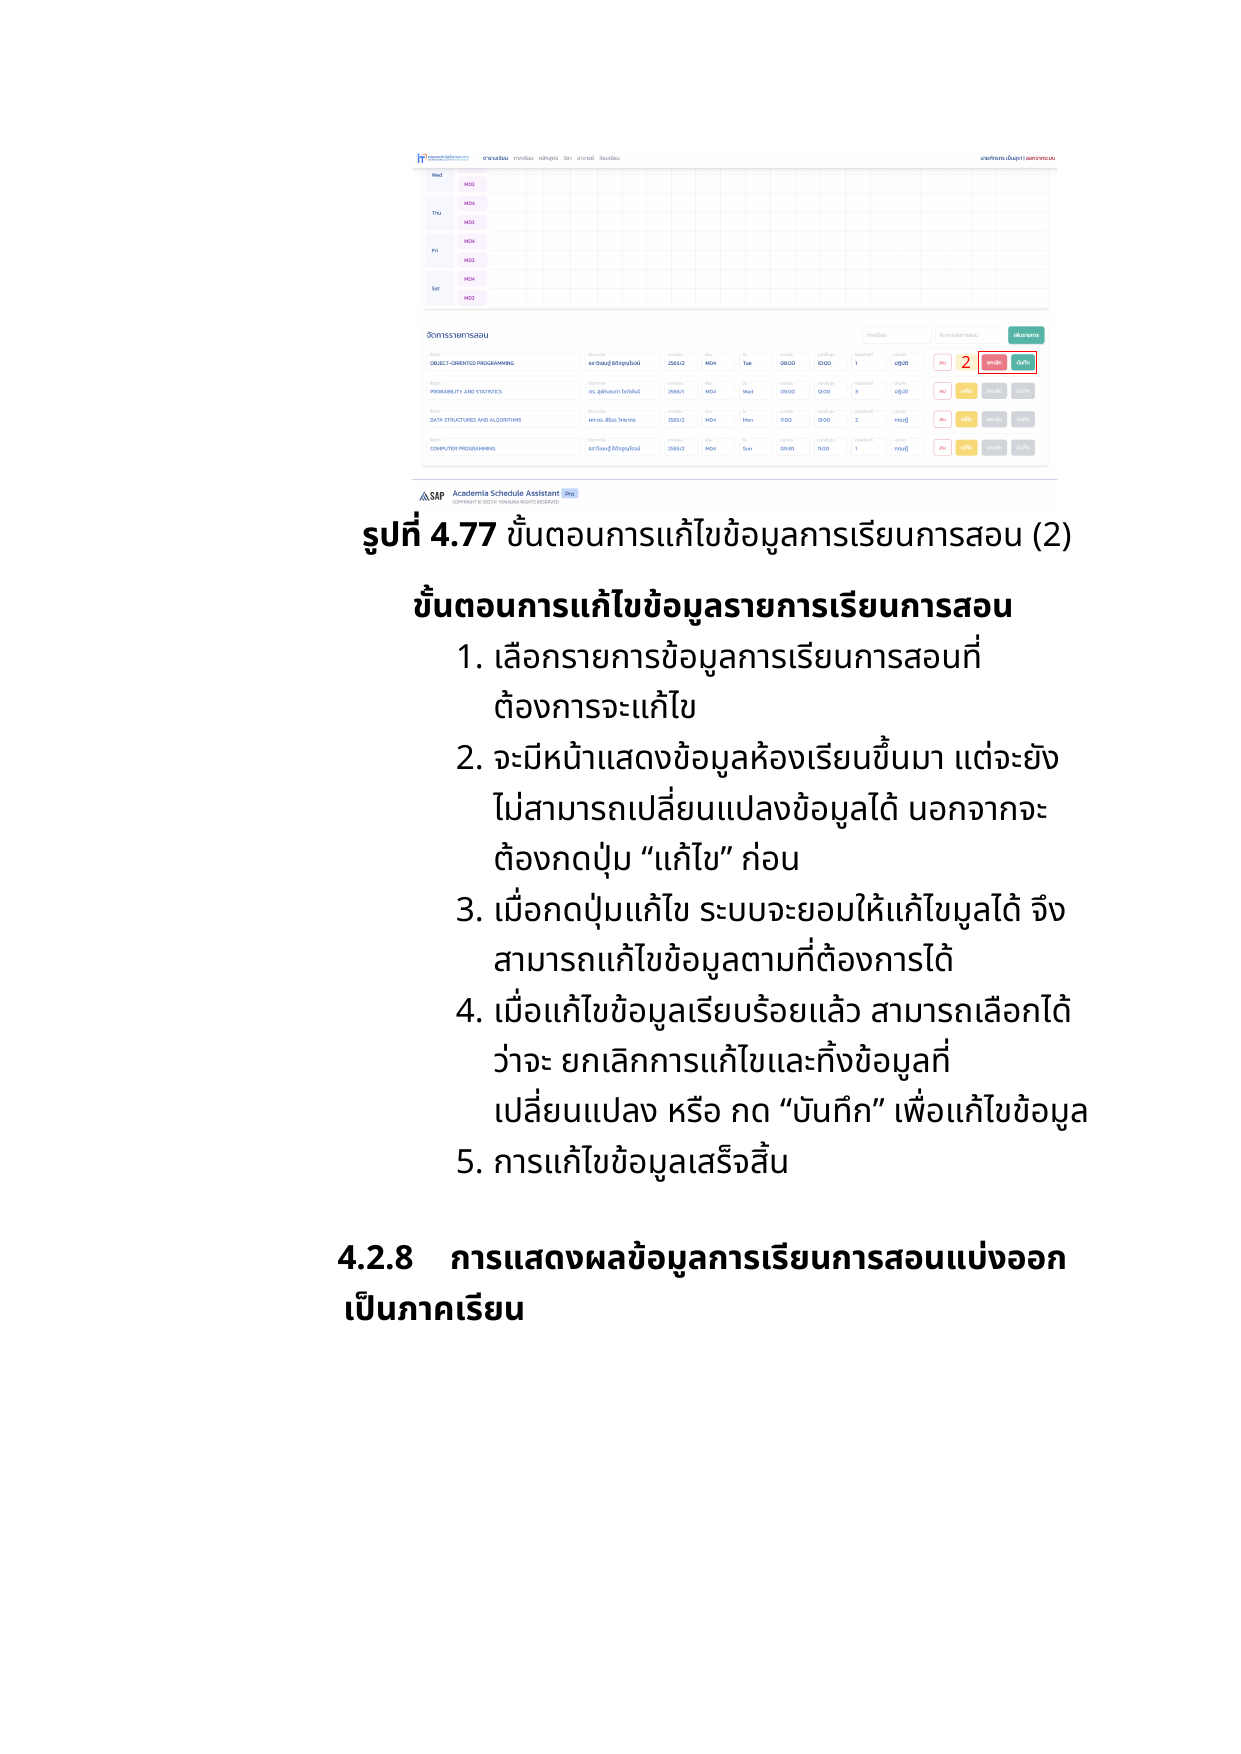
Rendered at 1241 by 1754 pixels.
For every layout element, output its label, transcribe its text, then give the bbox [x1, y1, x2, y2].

list เมื่อแก้ไขข้อมูลเรียบร้อยแล้ว สามารถเลือกได้ว่าจะ ยกเลิกการแก้ไขและทิ้งข้อมูลที่เปลี่ยนแปลง หรือ กด “บันทึก” เพื่อแก้ไขข้อมูล [456, 986, 1090, 1138]
list จะมีหน้าแสดงข้อมูลห้องเรียนขึ้นมา แต่จะยังไม่สามารถเปลี่ยนแปลงข้อมูลได้ นอกจากจะต้องกดปุ่ม “แก้ไข” ก่อน [456, 734, 1090, 885]
list ขั้นตอนการแก้ไขข้อมูลรายการเรียนการสอน [412, 582, 1090, 633]
list การแสดงผลข้อมูลการเรียนการสอนแบ่งออกเป็นภาคเรียน [337, 1234, 1090, 1335]
list เลือกรายการข้อมูลการเรียนการสอนที่ต้องการจะแก้ไข [456, 633, 1090, 734]
picture [412, 150, 1058, 511]
list เมื่อกดปุ่มแก้ไข ระบบจะยอมให้แก้ไขมูลได้ จึงสามารถแก้ไขข้อมูลตามที่ต้องการได้ [456, 885, 1090, 986]
list การแก้ไขข้อมูลเสร็จสิ้น [456, 1138, 1090, 1188]
